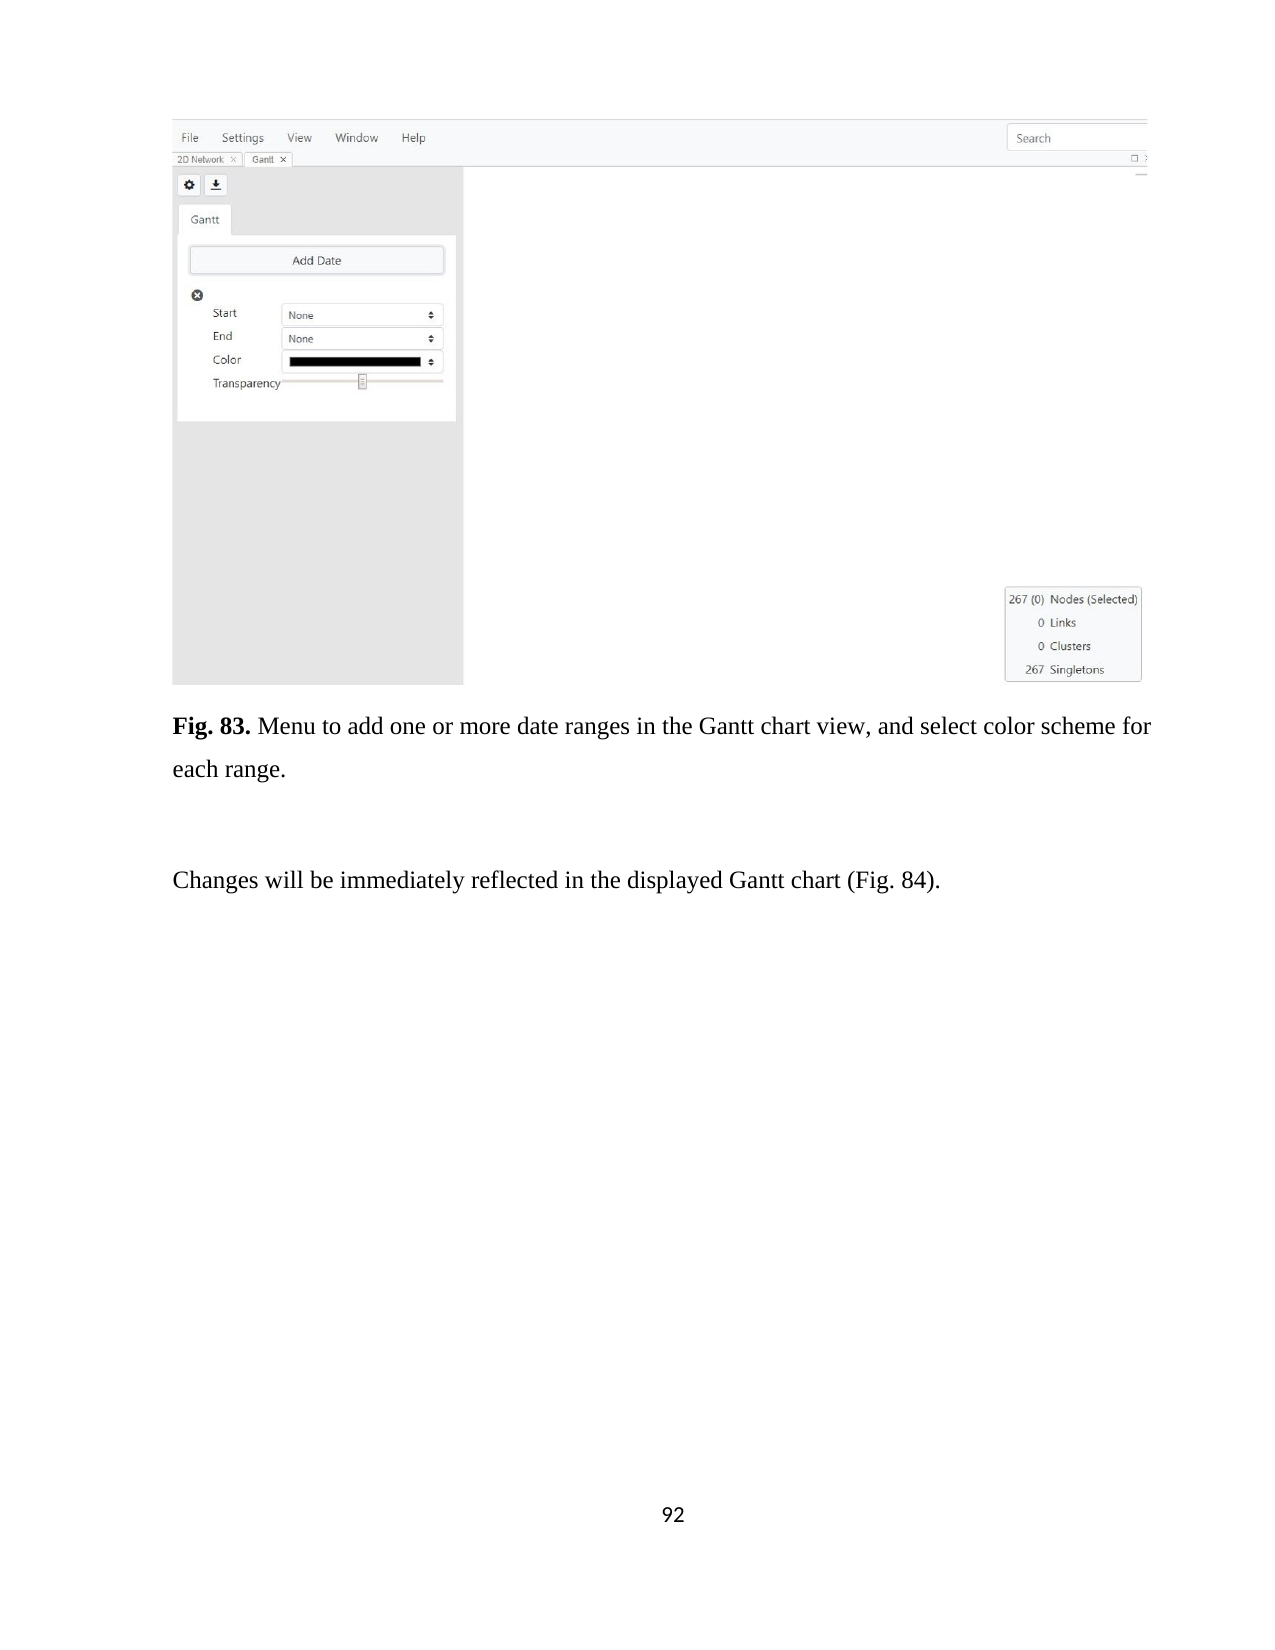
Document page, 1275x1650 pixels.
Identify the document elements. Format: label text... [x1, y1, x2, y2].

picture [172, 117, 1148, 685]
text Fig. 83. Menu to add one or more date ranges in the Gantt chart view, and select color scheme for each range. [172, 711, 1173, 783]
text Changes will be immediately reflected in the displayed Gantt chart (Fig. 84). [172, 865, 1173, 894]
